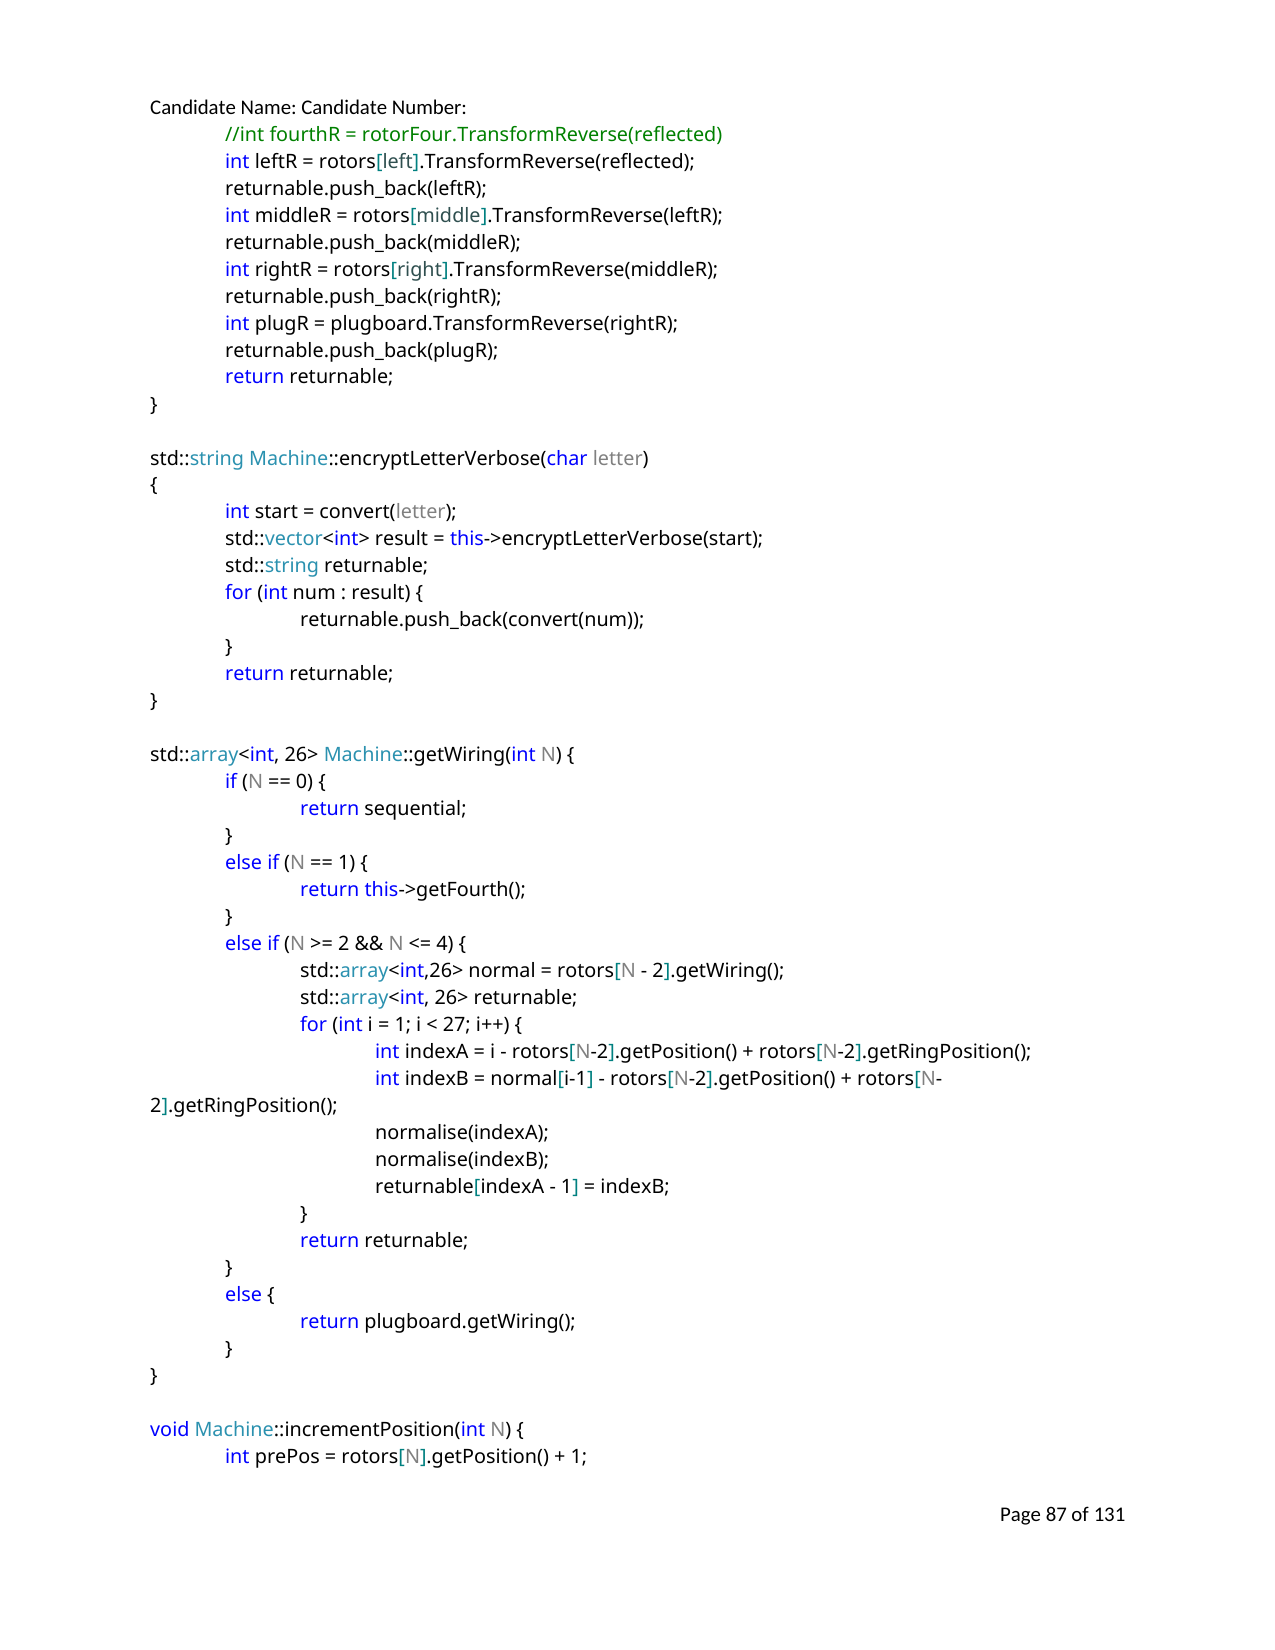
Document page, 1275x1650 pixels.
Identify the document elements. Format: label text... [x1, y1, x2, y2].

text return this->getFourth(); [150, 875, 1125, 902]
text int start = convert(letter); [150, 498, 1125, 525]
text } [150, 1334, 1125, 1361]
text std::array<int, 26> returnable; [150, 983, 1125, 1010]
text } [150, 1361, 1125, 1388]
text int leftR = rotors[left].TransformReverse(reflected); [150, 147, 1125, 174]
text int indexA = i - rotors[N-2].getPosition() + rotors[N-2].getRingPosition(); [150, 1037, 1125, 1064]
text std::array<int,26> normal = rotors[N - 2].getWiring(); [150, 956, 1125, 983]
text int prePos = rotors[N].getPosition() + 1; [150, 1442, 1125, 1469]
text else if (N == 1) { [150, 848, 1125, 875]
text returnable.push_back(rightR); [150, 282, 1125, 309]
text } [150, 390, 1125, 417]
text returnable[indexA - 1] = indexB; [150, 1172, 1125, 1199]
text std::string returnable; [150, 552, 1125, 579]
text } [150, 902, 1125, 929]
text std::string Machine::encryptLetterVerbose(char letter) [150, 444, 1125, 471]
text int rightR = rotors[right].TransformReverse(middleR); [150, 255, 1125, 282]
text return returnable; [150, 363, 1125, 390]
text returnable.push_back(middleR); [150, 228, 1125, 255]
text else { [150, 1280, 1125, 1307]
text int middleR = rotors[middle].TransformReverse(leftR); [150, 201, 1125, 228]
text else if (N >= 2 && N <= 4) { [150, 929, 1125, 956]
text return plugboard.getWiring(); [150, 1307, 1125, 1334]
text returnable.push_back(plugR); [150, 336, 1125, 363]
text } [150, 687, 1125, 713]
text int plugR = plugboard.TransformReverse(rightR); [150, 309, 1125, 336]
text normalise(indexA); [150, 1118, 1125, 1145]
text return returnable; [150, 1226, 1125, 1253]
text normalise(indexB); [150, 1145, 1125, 1172]
text for (int i = 1; i < 27; i++) { [150, 1010, 1125, 1037]
text returnable.push_back(convert(num)); [150, 606, 1125, 633]
text } [150, 821, 1125, 848]
text } [150, 633, 1125, 659]
text } [150, 1199, 1125, 1226]
text std::array<int, 26> Machine::getWiring(int N) { [150, 741, 1125, 767]
text //int fourthR = rotorFour.TransformReverse(reflected) [150, 120, 1125, 147]
text returnable.push_back(leftR); [150, 174, 1125, 201]
text void Machine::incrementPosition(int N) { [150, 1415, 1125, 1442]
text return returnable; [150, 659, 1125, 687]
text if (N == 0) { [150, 767, 1125, 794]
text { [150, 471, 1125, 498]
text std::vector<int> result = this->encryptLetterVerbose(start); [150, 525, 1125, 552]
text } [150, 1253, 1125, 1280]
text return sequential; [150, 794, 1125, 821]
text int indexB = normal[i-1] - rotors[N-2].getPosition() + rotors[N-2].getRingPosition(); [150, 1064, 1125, 1118]
text for (int num : result) { [150, 579, 1125, 606]
